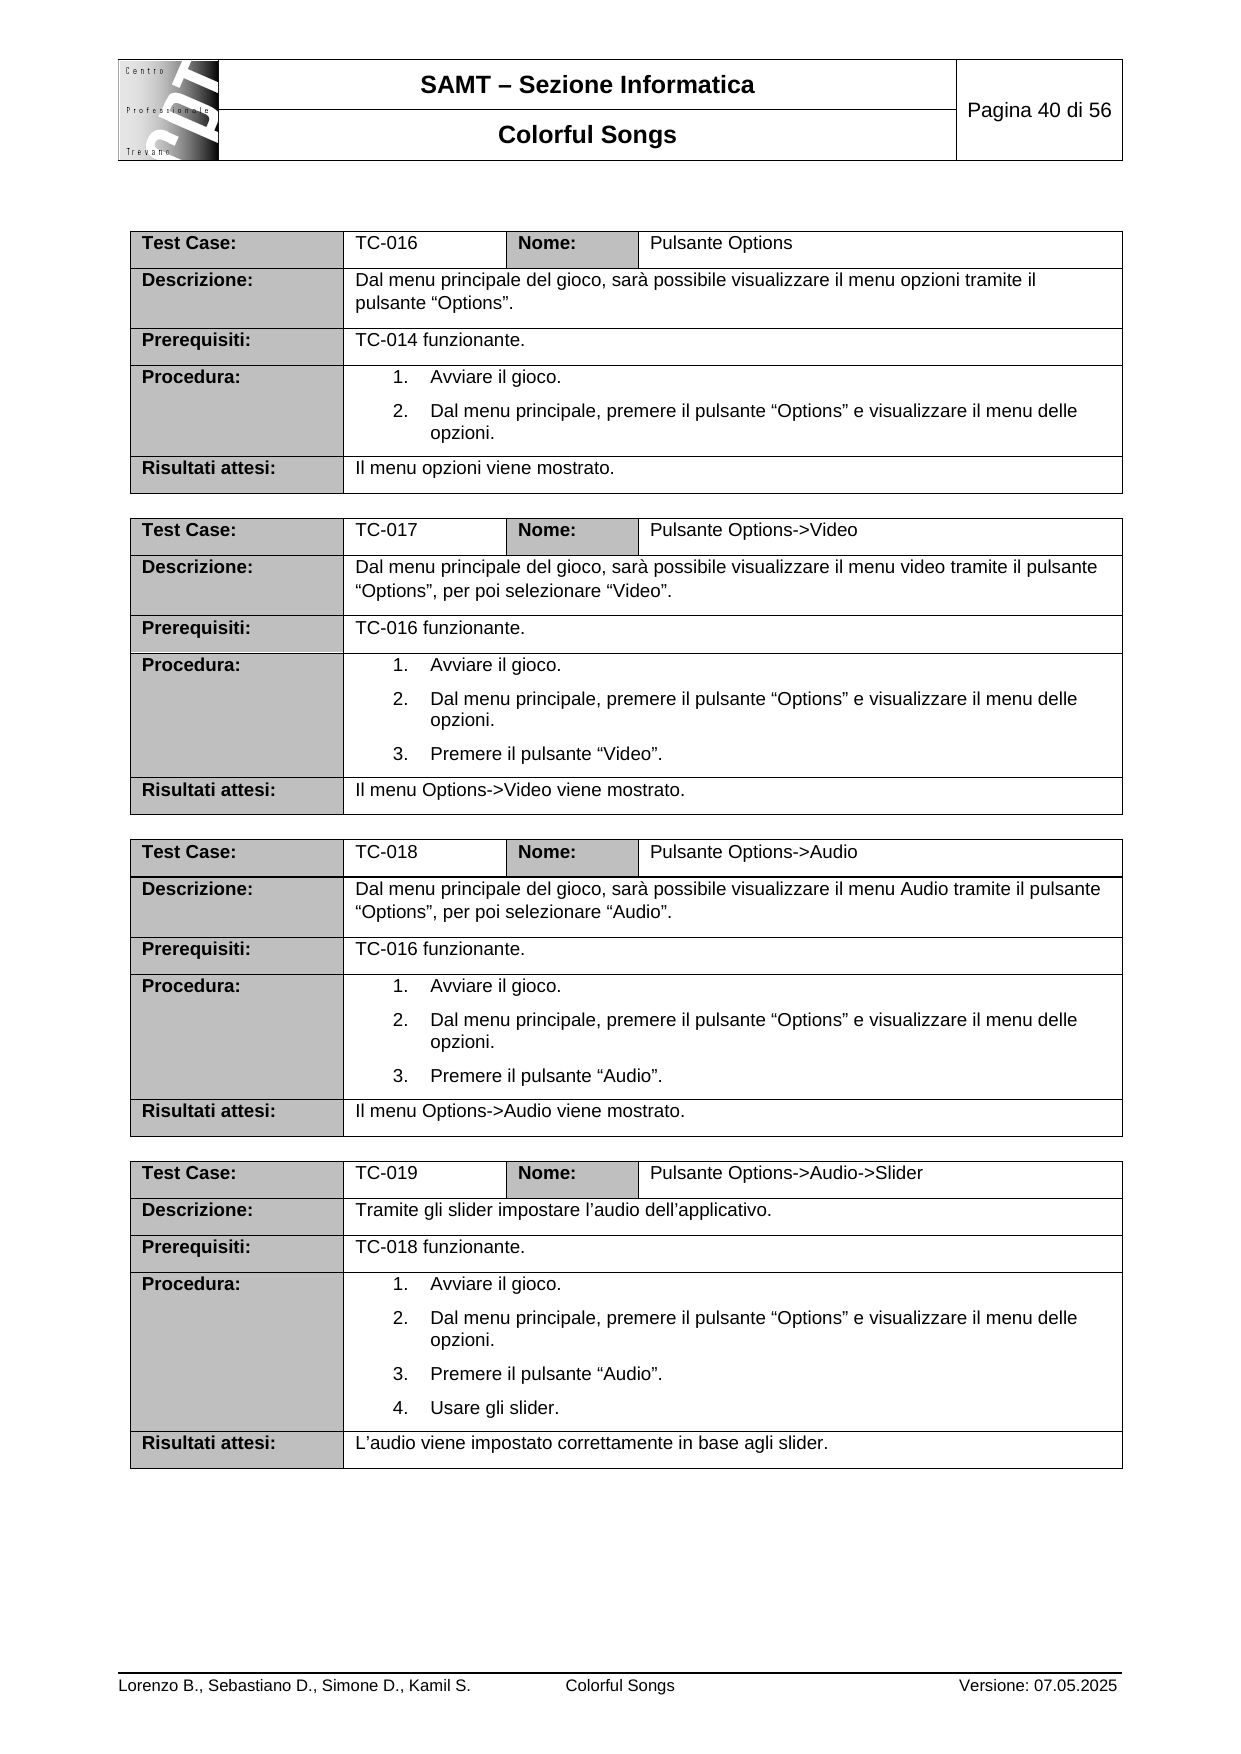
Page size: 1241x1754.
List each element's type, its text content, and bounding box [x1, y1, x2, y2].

table_cell Descrizione: [131, 878, 343, 937]
table_cell Avviare il gioco. Dal menu principale, premere il pulsante “Options” e visualizzare il menu delle opzioni. [344, 366, 1122, 456]
table_header TC-016 [344, 232, 506, 268]
table_cell Descrizione: [131, 269, 343, 328]
table_header Nome: [507, 840, 638, 876]
table_header Test Case: [131, 519, 343, 555]
table_cell TC-016 funzionante. [344, 616, 1122, 652]
table_header Pulsante Options->Video [639, 519, 1122, 555]
table_cell Prerequisiti: [131, 329, 343, 365]
table_cell TC-016 funzionante. [344, 938, 1122, 974]
table_cell Dal menu principale del gioco, sarà possibile visualizzare il menu video tramite il pulsante “Options”, per poi selezionare “Video”. [344, 556, 1122, 615]
table_cell Risultati attesi: [131, 457, 343, 493]
table_header TC-017 [344, 519, 506, 555]
table_header Nome: [507, 1162, 638, 1198]
table_header Pulsante Options->Audio->Slider [639, 1162, 1122, 1198]
table_cell L’audio viene impostato correttamente in base agli slider. [344, 1432, 1122, 1468]
table_cell Risultati attesi: [131, 778, 343, 814]
table_header Test Case: [131, 840, 343, 876]
table_cell TC-018 funzionante. [344, 1236, 1122, 1272]
table_cell TC-014 funzionante. [344, 329, 1122, 365]
table_cell Tramite gli slider impostare l’audio dell’applicativo. [344, 1199, 1122, 1235]
table_cell Procedura: [131, 654, 343, 777]
table_header Pulsante Options [639, 232, 1122, 268]
table_cell Descrizione: [131, 556, 343, 615]
table_cell Procedura: [131, 1273, 343, 1431]
table_header TC-018 [344, 840, 506, 876]
table_cell Descrizione: [131, 1199, 343, 1235]
table_cell Dal menu principale del gioco, sarà possibile visualizzare il menu opzioni tramite il pulsante “Options”. [344, 269, 1122, 328]
table_cell Il menu Options->Video viene mostrato. [344, 778, 1122, 814]
table_cell Avviare il gioco. Dal menu principale, premere il pulsante “Options” e visualizzare il menu delle opzioni. Premere il pulsante “Video”. [344, 654, 1122, 777]
table_cell Prerequisiti: [131, 1236, 343, 1272]
picture [118, 60, 219, 160]
table_cell Procedura: [131, 975, 343, 1099]
table_header Nome: [507, 519, 638, 555]
table_cell Procedura: [131, 366, 343, 456]
table_cell Dal menu principale del gioco, sarà possibile visualizzare il menu Audio tramite il pulsante “Options”, per poi selezionare “Audio”. [344, 878, 1122, 937]
table_header Pulsante Options->Audio [639, 840, 1122, 876]
table_header TC-019 [344, 1162, 506, 1198]
table_header Nome: [507, 232, 638, 268]
table_cell Risultati attesi: [131, 1432, 343, 1468]
table_cell Prerequisiti: [131, 616, 343, 652]
table_header Test Case: [131, 1162, 343, 1198]
table_cell Il menu opzioni viene mostrato. [344, 457, 1122, 493]
table_cell Il menu Options->Audio viene mostrato. [344, 1100, 1122, 1136]
table_cell Prerequisiti: [131, 938, 343, 974]
table_cell Risultati attesi: [131, 1100, 343, 1136]
table_cell Avviare il gioco. Dal menu principale, premere il pulsante “Options” e visualizzare il menu delle opzioni. Premere il pulsante “Audio”. Usare gli slider. [344, 1273, 1122, 1431]
table_header Test Case: [131, 232, 343, 268]
table_cell Avviare il gioco. Dal menu principale, premere il pulsante “Options” e visualizzare il menu delle opzioni. Premere il pulsante “Audio”. [344, 975, 1122, 1099]
